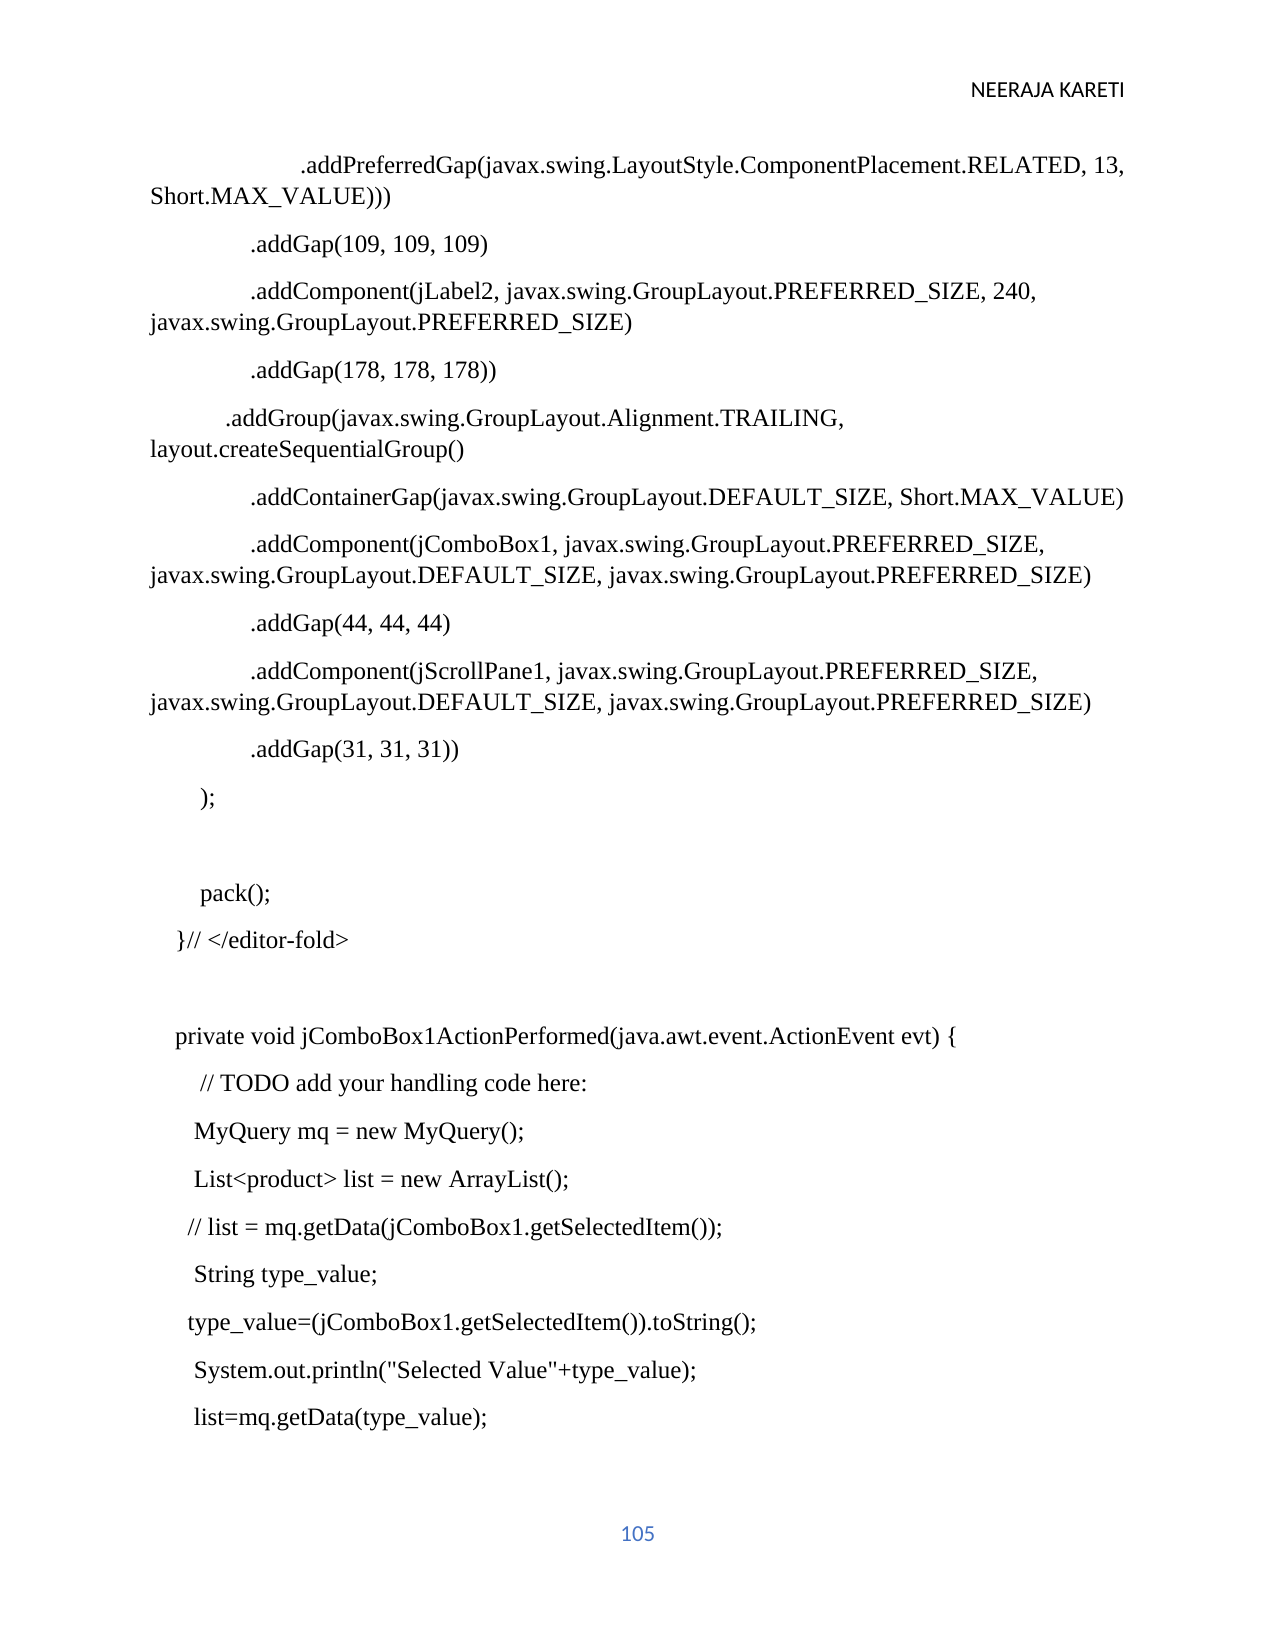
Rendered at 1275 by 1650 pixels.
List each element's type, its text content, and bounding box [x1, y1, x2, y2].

text private void jComboBox1ActionPerformed(java.awt.event.ActionEvent evt) { [150, 1021, 1125, 1049]
text type_value=(jComboBox1.getSelectedItem()).toString(); [150, 1307, 1125, 1336]
text list=mq.getData(type_value); [150, 1402, 1125, 1431]
text .addComponent(jComboBox1, javax.swing.GroupLayout.PREFERRED_SIZE, javax.swing.GroupLayout.DEFAULT_SIZE, javax.swing.GroupLayout.PREFERRED_SIZE) [150, 529, 1125, 589]
text .addGap(109, 109, 109) [150, 229, 1125, 257]
text List<product> list = new ArrayList(); [150, 1164, 1125, 1193]
text .addPreferredGap(javax.swing.LayoutStyle.ComponentPlacement.RELATED, 13, Short.MAX_VALUE))) [150, 150, 1125, 210]
text ); [150, 782, 1125, 811]
text .addGroup(javax.swing.GroupLayout.Alignment.TRAILING, layout.createSequentialGroup() [150, 403, 1125, 463]
text .addComponent(jLabel2, javax.swing.GroupLayout.PREFERRED_SIZE, 240, javax.swing.GroupLayout.PREFERRED_SIZE) [150, 276, 1125, 336]
text }// </editor-fold> [150, 925, 1125, 954]
text .addGap(44, 44, 44) [150, 608, 1125, 637]
text pack(); [150, 878, 1125, 906]
text System.out.println("Selected Value"+type_value); [150, 1355, 1125, 1383]
text .addGap(178, 178, 178)) [150, 355, 1125, 384]
text .addContainerGap(javax.swing.GroupLayout.DEFAULT_SIZE, Short.MAX_VALUE) [150, 482, 1125, 510]
text .addComponent(jScrollPane1, javax.swing.GroupLayout.PREFERRED_SIZE, javax.swing.GroupLayout.DEFAULT_SIZE, javax.swing.GroupLayout.PREFERRED_SIZE) [150, 656, 1125, 716]
text MyQuery mq = new MyQuery(); [150, 1116, 1125, 1145]
text .addGap(31, 31, 31)) [150, 734, 1125, 763]
text String type_value; [150, 1259, 1125, 1288]
text // TODO add your handling code here: [150, 1068, 1125, 1097]
text // list = mq.getData(jComboBox1.getSelectedItem()); [150, 1212, 1125, 1240]
